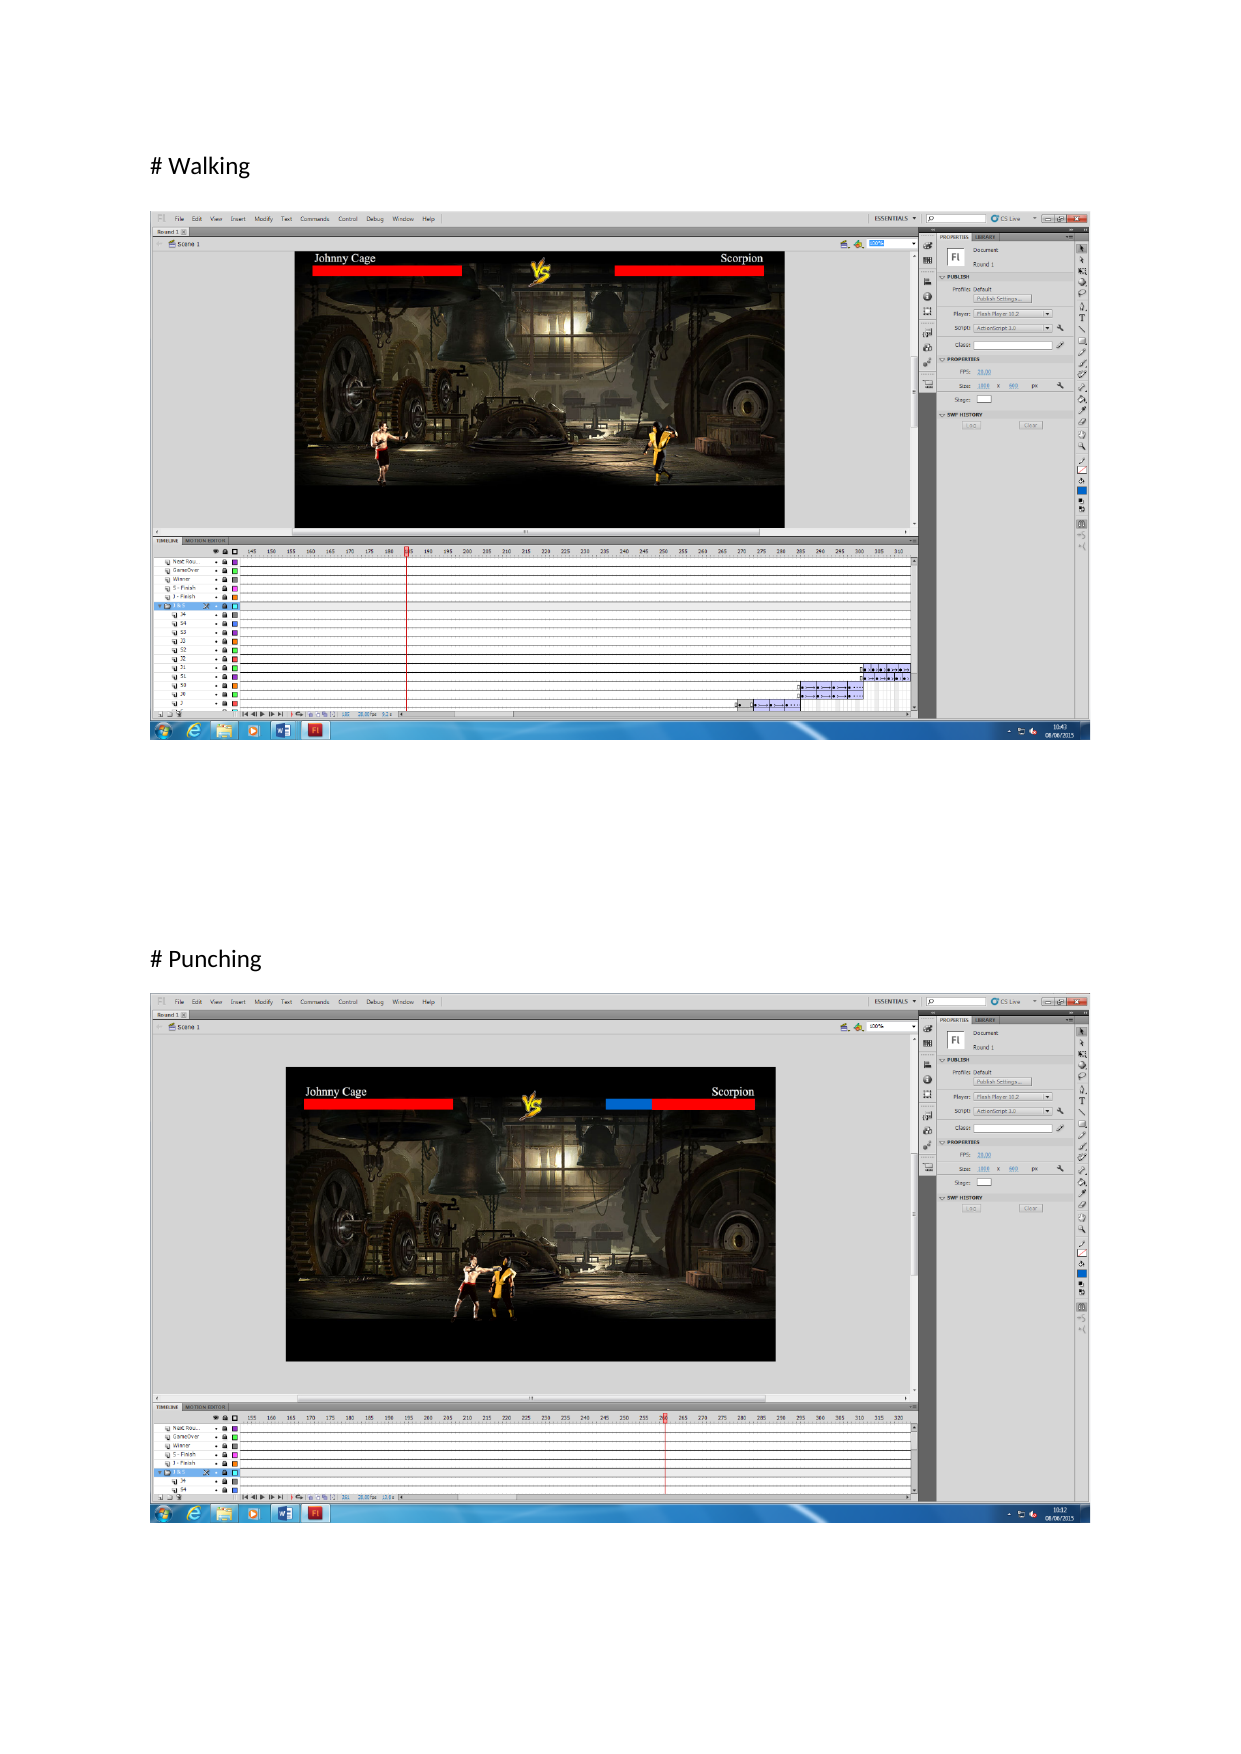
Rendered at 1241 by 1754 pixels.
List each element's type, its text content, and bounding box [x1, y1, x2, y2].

text # Walking [150, 150, 1090, 181]
picture [150, 211, 1091, 740]
text # Punching [150, 943, 1090, 974]
picture [150, 993, 1091, 1523]
